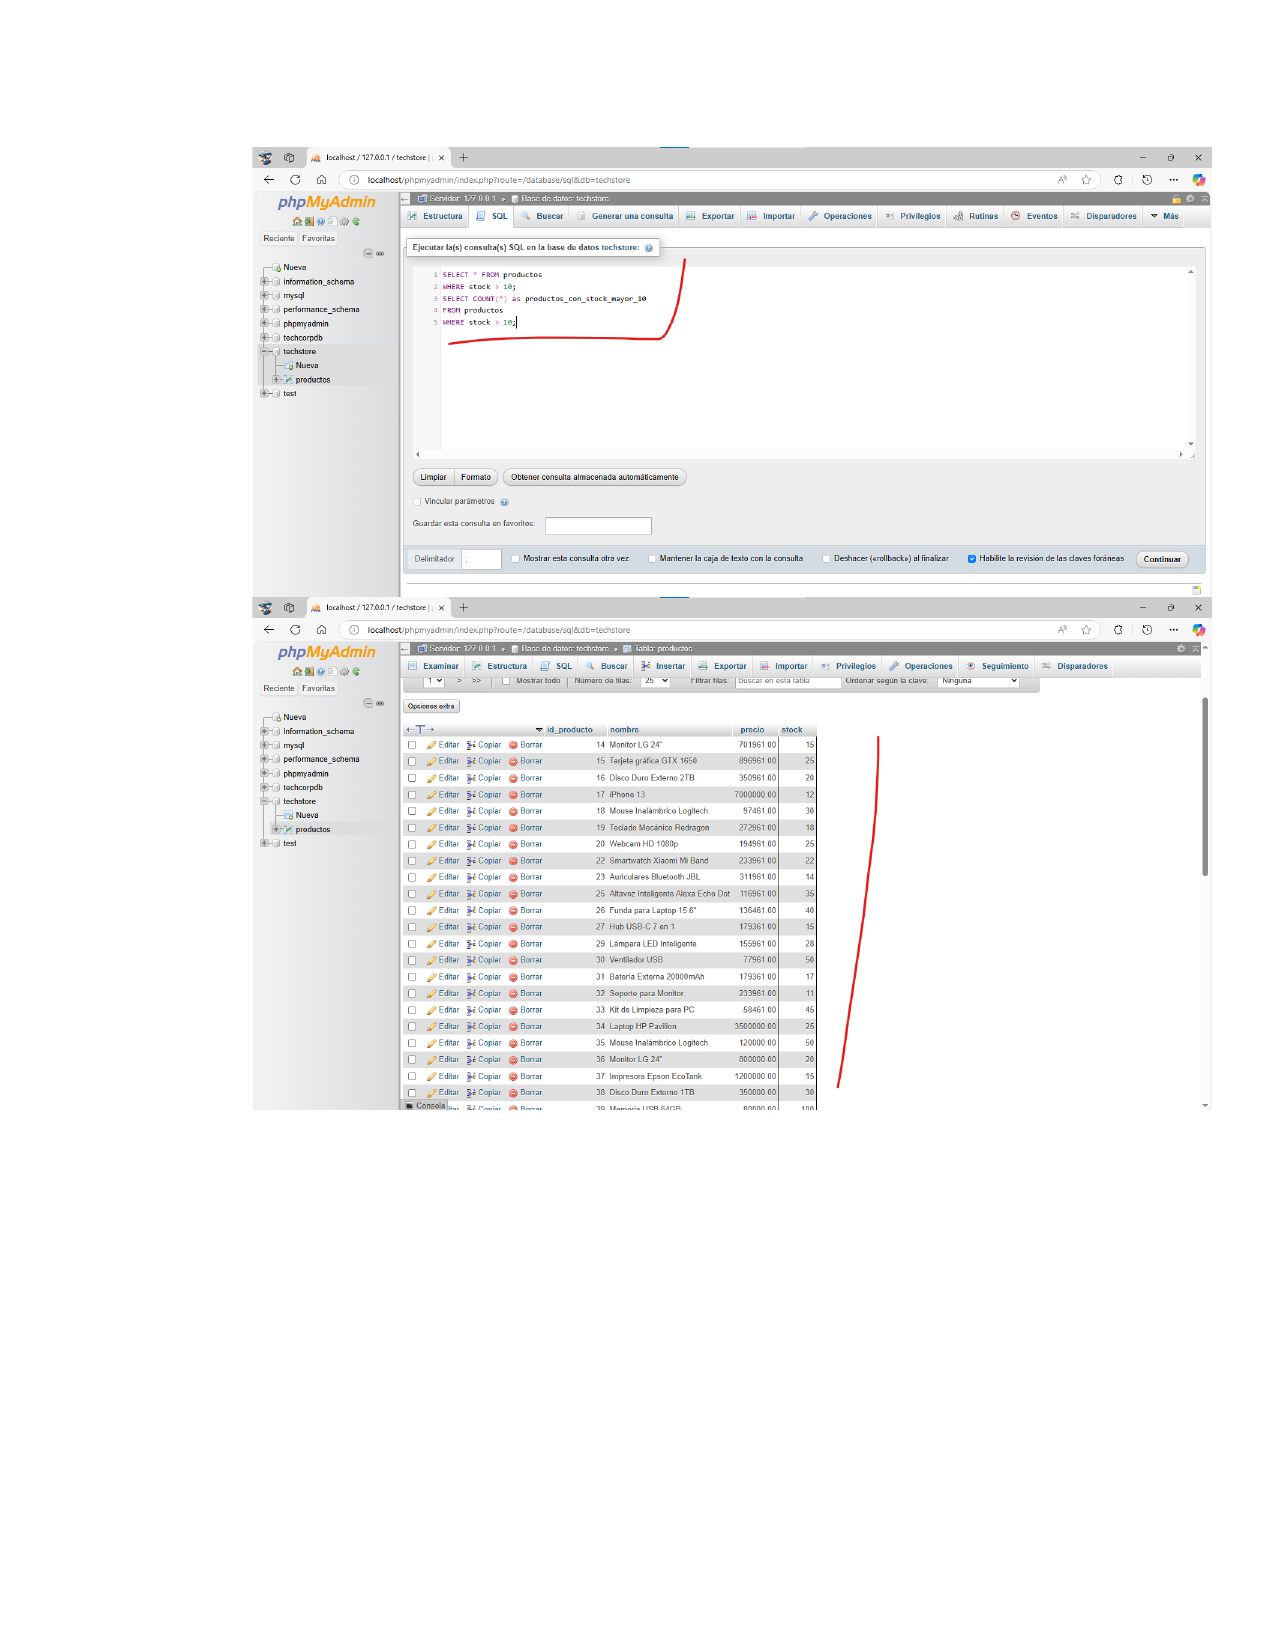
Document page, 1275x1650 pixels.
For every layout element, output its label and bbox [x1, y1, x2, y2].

picture [252, 147, 1212, 1110]
